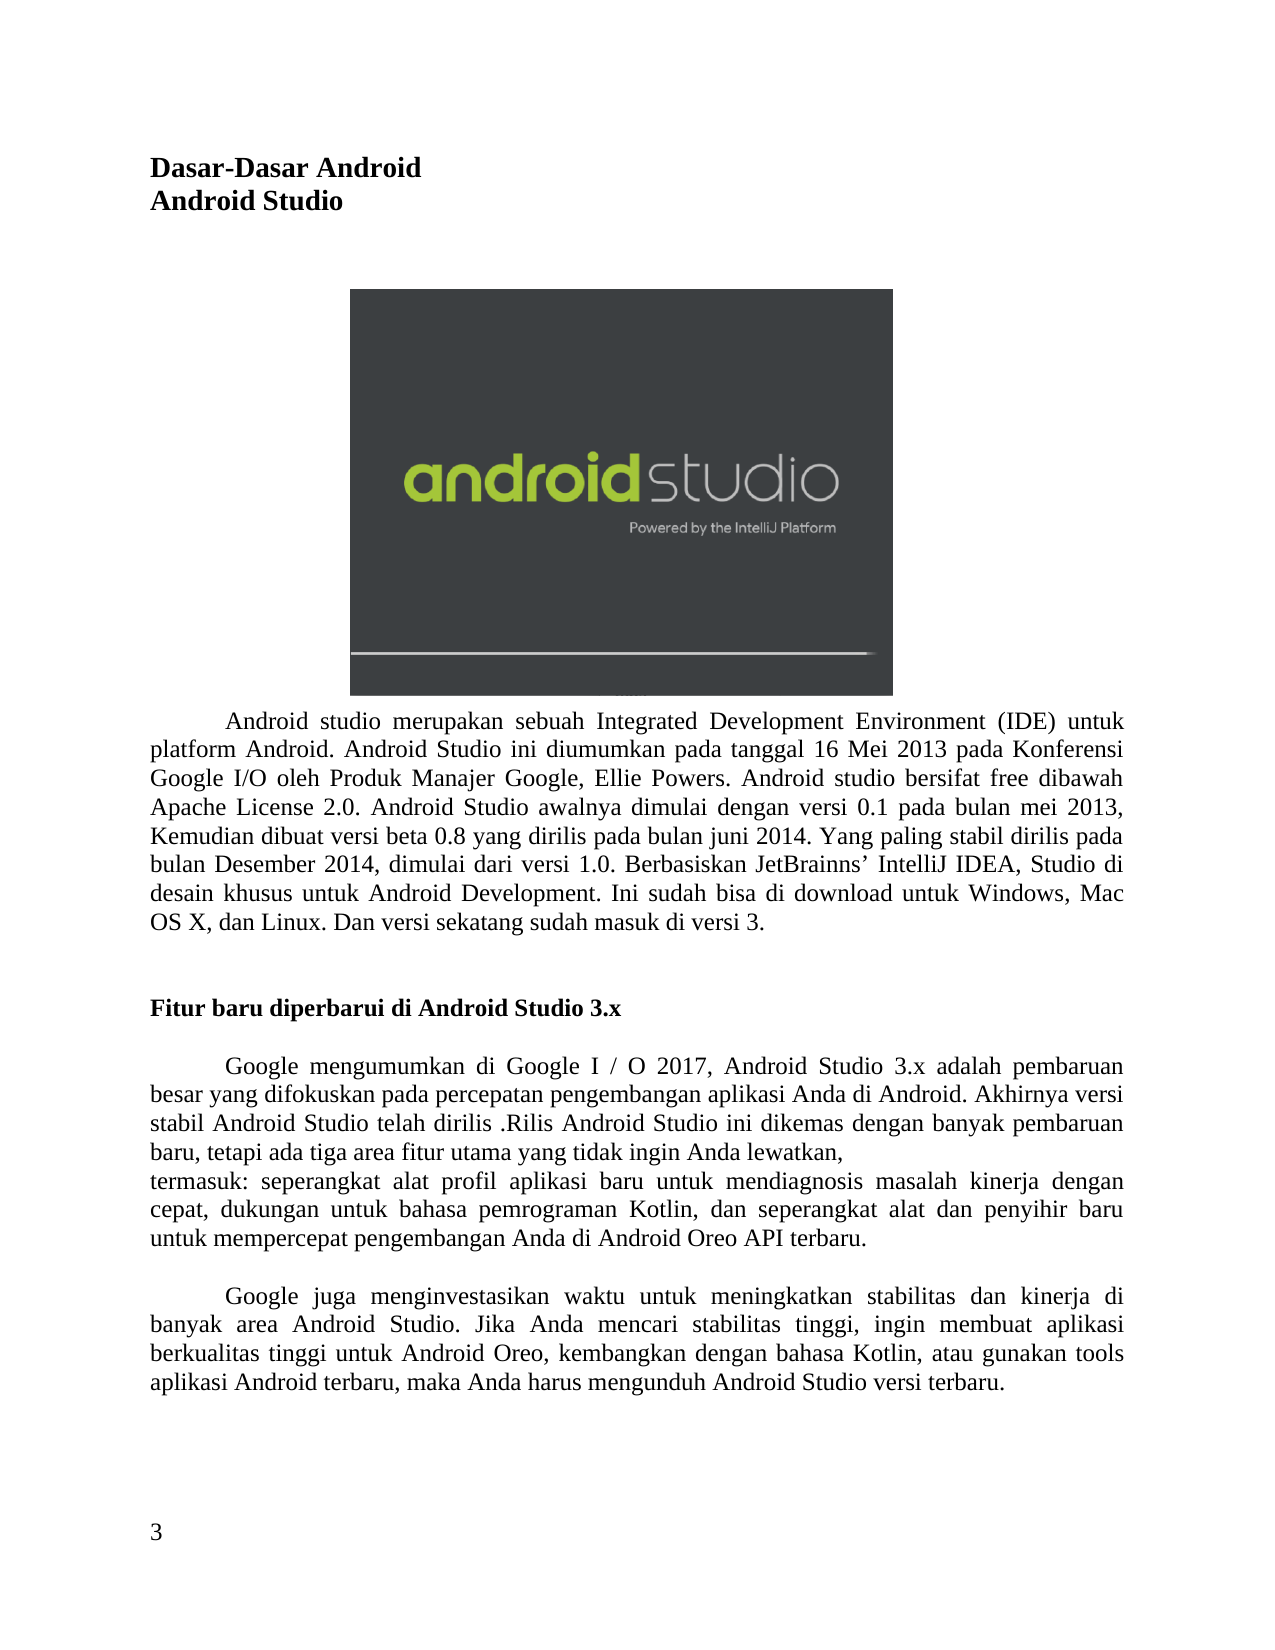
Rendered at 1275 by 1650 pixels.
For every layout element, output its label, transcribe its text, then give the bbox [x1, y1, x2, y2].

text termasuk: seperangkat alat profil aplikasi baru untuk mendiagnosis masalah kinerja dengan cepat, dukungan untuk bahasa pemrograman Kotlin, dan seperangkat alat dan penyihir baru untuk mempercepat pengembangan Anda di Android Oreo API terbaru. [150, 1166, 1125, 1252]
text Android Studio [150, 183, 1125, 217]
text Dasar-Dasar Android [150, 150, 1125, 183]
text Android studio merupakan sebuah Integrated Development Environment (IDE) untuk platform Android. Android Studio ini diumumkan pada tanggal 16 Mei 2013 pada Konferensi Google I/O oleh Produk Manajer Google, Ellie Powers. Android studio bersifat free dibawah Apache License 2.0. Android Studio awalnya dimulai dengan versi 0.1 pada bulan mei 2013, Kemudian dibuat versi beta 0.8 yang dirilis pada bulan juni 2014. Yang paling stabil dirilis pada bulan Desember 2014, dimulai dari versi 1.0. Berbasiskan JetBrainns’ IntelliJ IDEA, Studio di desain khusus untuk Android Development. Ini sudah bisa di download untuk Windows, Mac OS X, dan Linux. Dan versi sekatang sudah masuk di versi 3. [150, 706, 1125, 936]
text Google mengumumkan di Google I / O 2017, Android Studio 3.x adalah pembaruan besar yang difokuskan pada percepatan pengembangan aplikasi Anda di Android. Akhirnya versi stabil Android Studio telah dirilis .Rilis Android Studio ini dikemas dengan banyak pembaruan baru, tetapi ada tiga area fitur utama yang tidak ingin Anda lewatkan, [150, 1051, 1125, 1166]
picture [350, 289, 893, 696]
text Google juga menginvestasikan waktu untuk meningkatkan stabilitas dan kinerja di banyak area Android Studio. Jika Anda mencari stabilitas tinggi, ingin membuat aplikasi berkualitas tinggi untuk Android Oreo, kembangkan dengan bahasa Kotlin, atau gunakan tools aplikasi Android terbaru, maka Anda harus mengunduh Android Studio versi terbaru. [150, 1281, 1125, 1396]
text Fitur baru diperbarui di Android Studio 3.x [150, 993, 1125, 1022]
